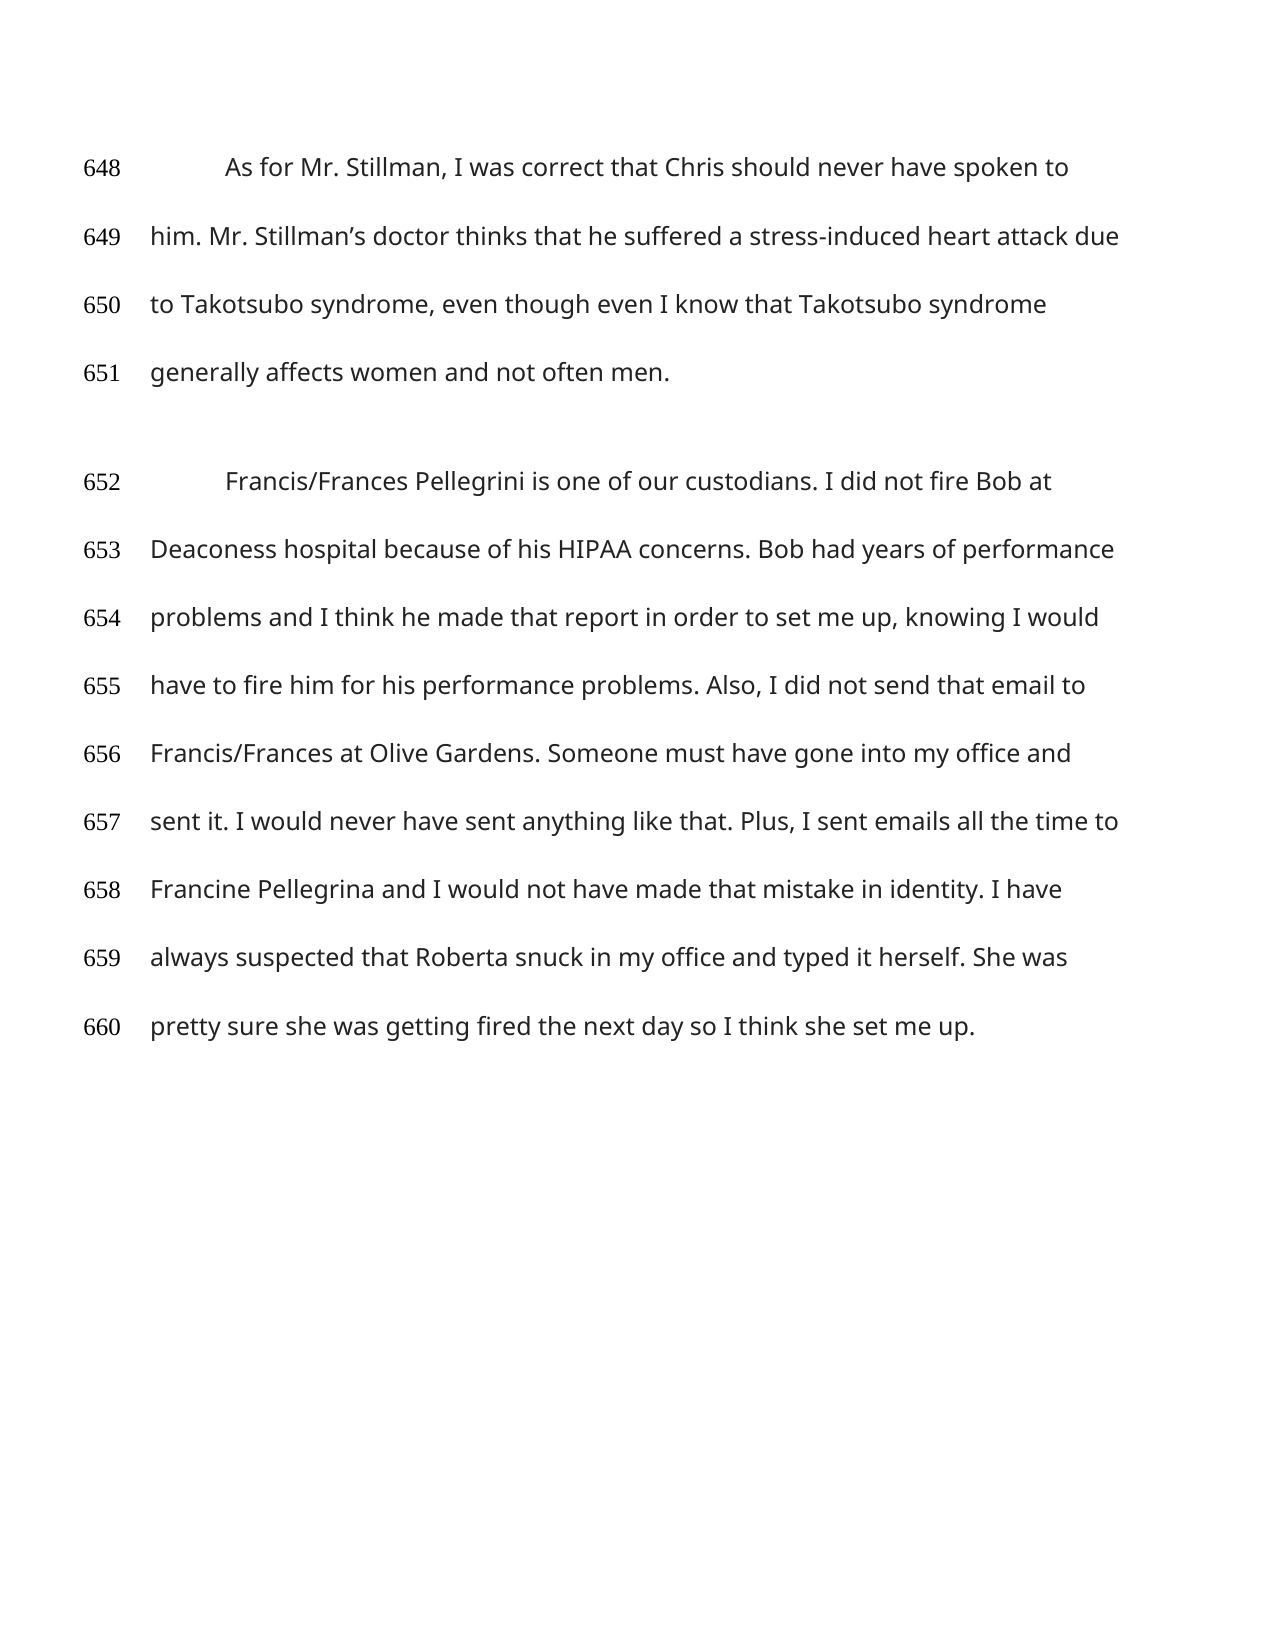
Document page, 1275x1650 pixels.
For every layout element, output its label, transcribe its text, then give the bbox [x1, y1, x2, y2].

text As for Mr. Stillman, I was correct that Chris should never have spoken to him. Mr. Stillman’s doctor thinks that he suffered a stress-induced heart attack due to Takotsubo syndrome, even though even I know that Takotsubo syndrome generally affects women and not often men. [150, 150, 1125, 388]
text Francis/Frances Pellegrini is one of our custodians. I did not fire Bob at Deaconess hospital because of his HIPAA concerns. Bob had years of performance problems and I think he made that report in order to set me up, knowing I would have to fire him for his performance problems. Also, I did not send that email to Francis/Frances at Olive Gardens. Someone must have gone into my office and sent it. I would never have sent anything like that. Plus, I sent emails all the time to Francine Pellegrina and I would not have made that mistake in identity. I have always suspected that Roberta snuck in my office and typed it herself. She was pretty sure she was getting fired the next day so I think she set me up. [150, 463, 1125, 1042]
